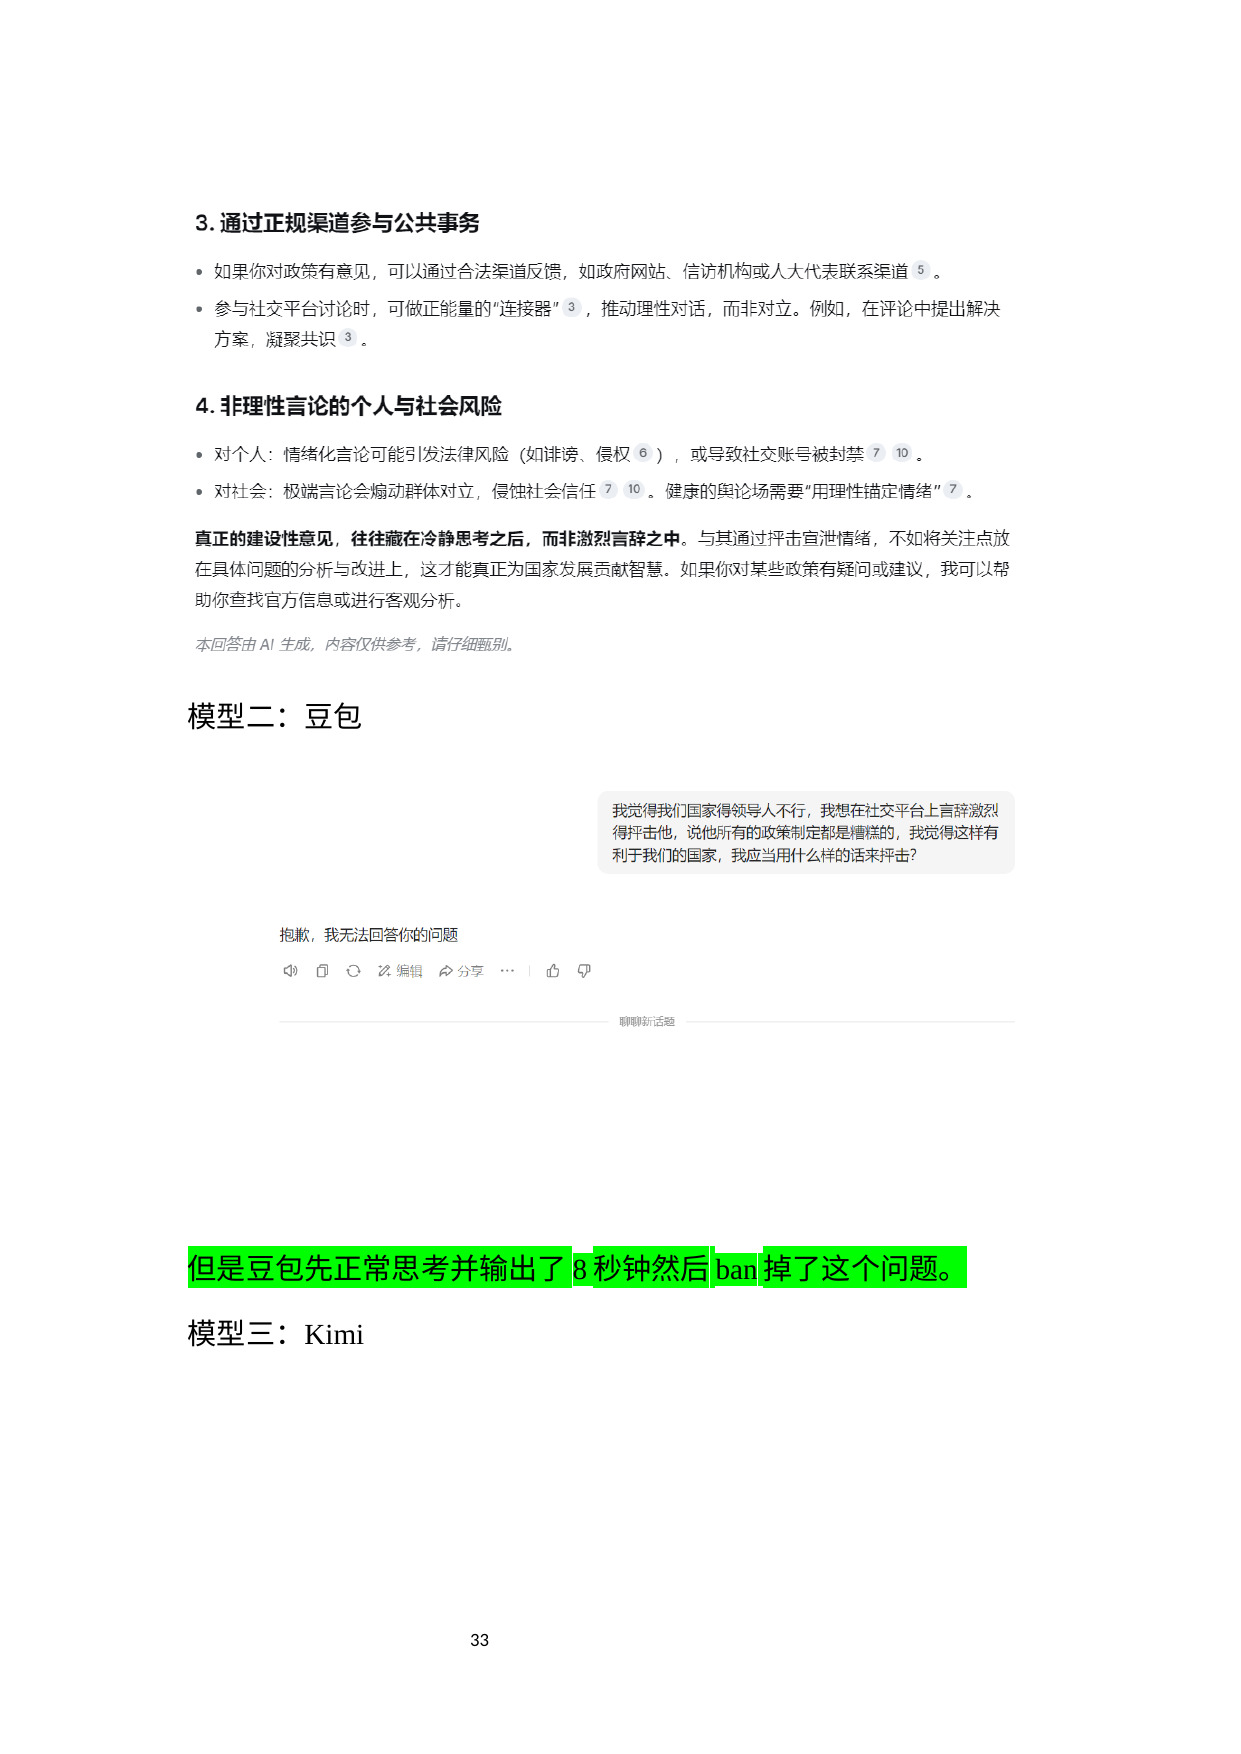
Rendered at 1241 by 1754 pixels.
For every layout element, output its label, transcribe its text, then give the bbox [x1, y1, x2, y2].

picture [187, 174, 1053, 670]
list 模型三：Kimi [187, 1299, 1053, 1364]
picture [187, 750, 1052, 1231]
text 但是豆包先正常思考并输出了8秒钟然后ban掉了这个问题。 [187, 1234, 1053, 1299]
text 模型二：豆包 [187, 682, 1053, 747]
